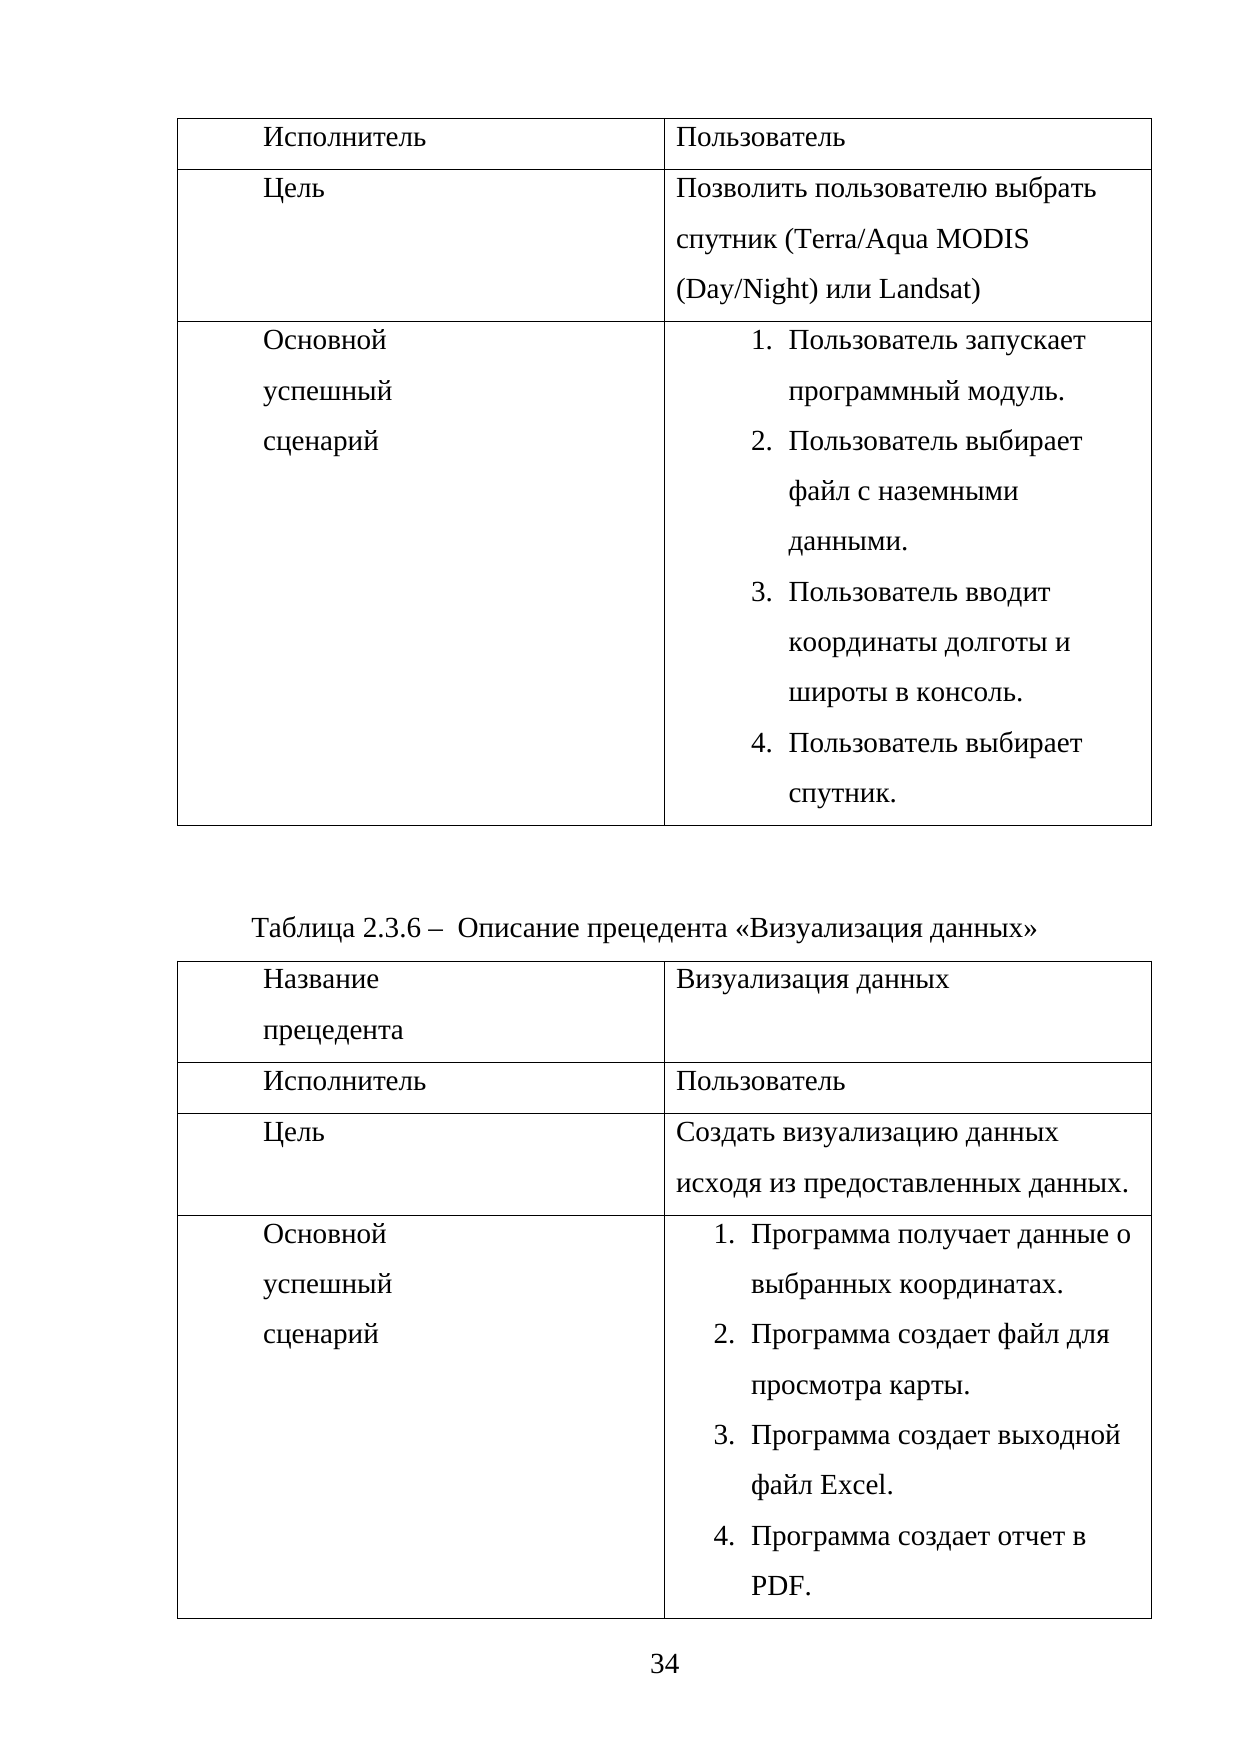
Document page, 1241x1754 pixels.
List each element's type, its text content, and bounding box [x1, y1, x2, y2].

table_cell Пользователь [665, 119, 1151, 169]
table_cell Пользователь [665, 1063, 1151, 1113]
table_header Название прецедента [178, 962, 664, 1062]
table_cell Основной успешный сценарий [178, 322, 664, 825]
table_cell Цель [178, 170, 664, 321]
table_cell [178, 1216, 664, 1618]
table_cell Пользователь запускает программный модуль. Пользователь выбирает файл с наземными данными. Пользователь вводит координаты долготы и широты в консоль. Пользователь выбирает спутник. [665, 322, 1151, 825]
table_cell Исполнитель [178, 1063, 664, 1113]
table_cell Позволить пользователю выбрать спутник (Terra/Aqua MODIS (Day/Night) или Landsat) [665, 170, 1151, 321]
text Таблица 2.3.6 – Описание прецедента «Визуализация данных» [177, 910, 1152, 944]
table_header Визуализация данных [665, 962, 1151, 1062]
table_cell Цель [178, 1114, 664, 1215]
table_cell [665, 1216, 1151, 1618]
table_cell Создать визуализацию данных исходя из предоставленных данных. [665, 1114, 1151, 1215]
table_cell Исполнитель [178, 119, 664, 169]
